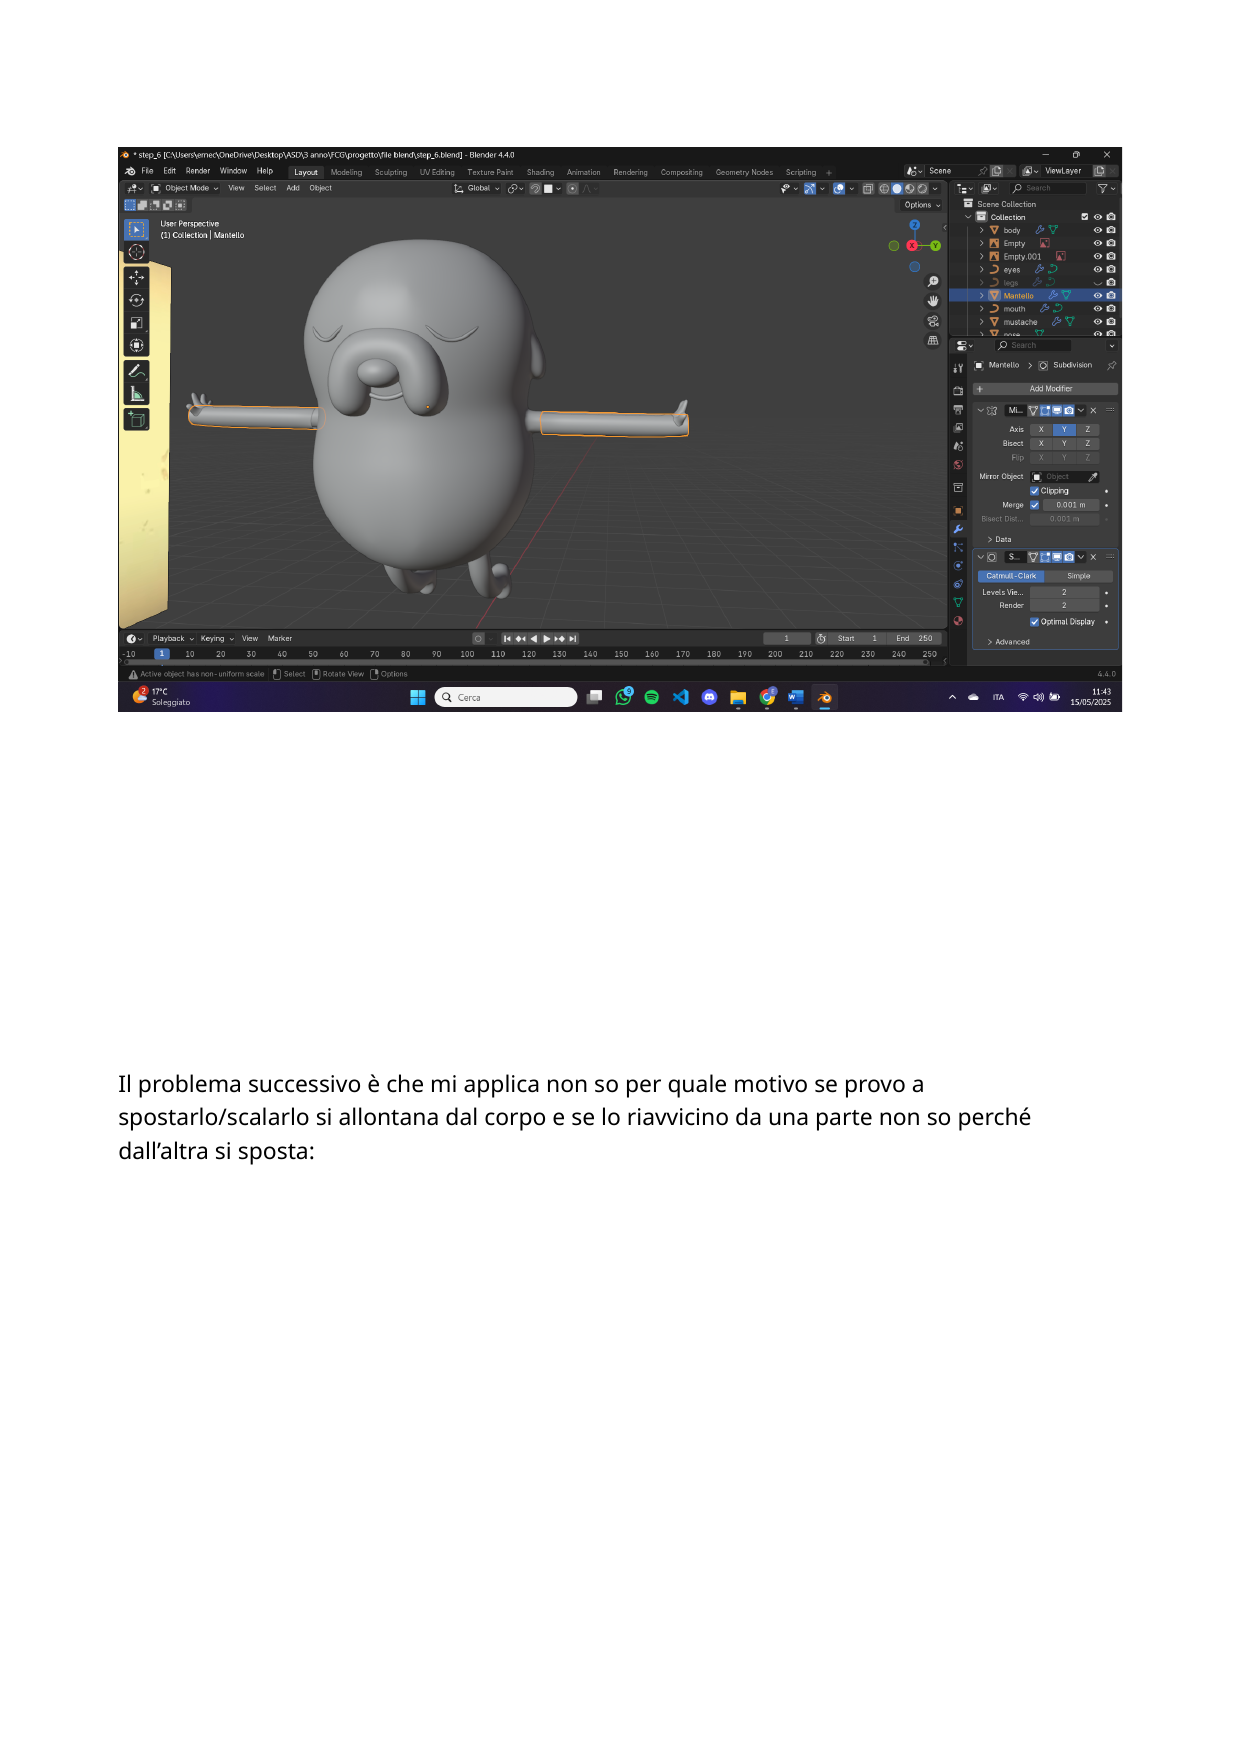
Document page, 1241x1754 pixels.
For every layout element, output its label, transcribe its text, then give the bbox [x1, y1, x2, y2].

text Il problema successivo è che mi applica non so per quale motivo se provo a spostarlo/scalarlo si allontana dal corpo e se lo riavvicino da una parte non so perché dall’altra si sposta: [118, 1067, 1122, 1166]
picture [118, 147, 1123, 712]
